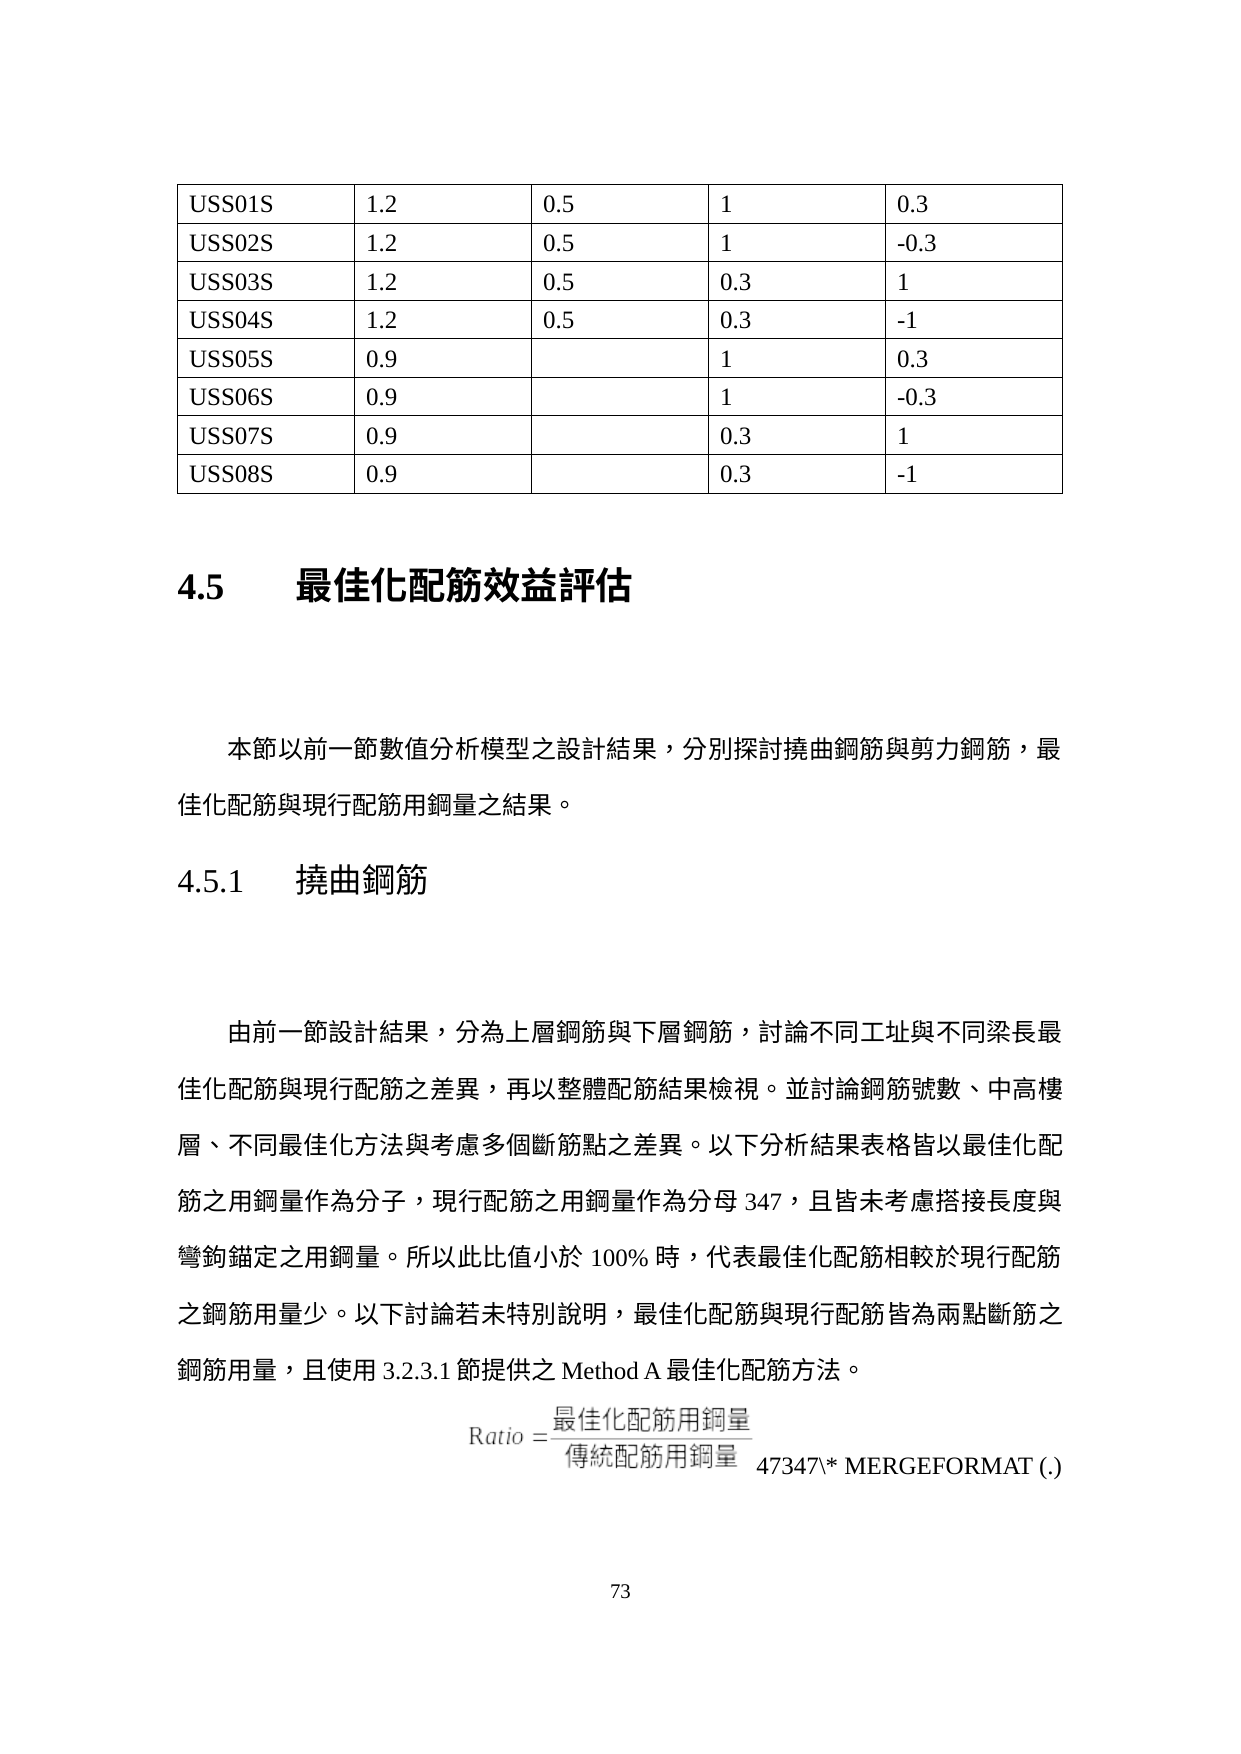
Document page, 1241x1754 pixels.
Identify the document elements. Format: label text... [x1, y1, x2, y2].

subtitle 最佳化配筋效益評估 [177, 545, 1063, 620]
table_cell 0.9 [355, 378, 531, 415]
table_cell 1 [709, 339, 885, 377]
table_cell 0.5 [532, 262, 708, 300]
table_cell -1 [886, 455, 1062, 492]
table_cell USS07S [178, 416, 354, 454]
table_cell USS06S [178, 378, 354, 415]
table_cell 0.3 [709, 301, 885, 338]
table_cell -0.3 [886, 224, 1062, 261]
table_cell USS03S [178, 262, 354, 300]
table_cell 1 [709, 185, 885, 223]
table_cell 0.5 [532, 185, 708, 223]
table_cell [532, 416, 708, 454]
table_cell [532, 378, 708, 415]
subtitle 撓曲鋼筋 [177, 841, 1063, 916]
table_cell 1 [709, 224, 885, 261]
table_cell 1 [709, 378, 885, 415]
table_cell 1.2 [355, 262, 531, 300]
table_cell [532, 339, 708, 377]
table_cell 1.2 [355, 301, 531, 338]
table_cell 0.3 [709, 416, 885, 454]
table_cell 0.3 [709, 262, 885, 300]
table_cell USS08S [178, 455, 354, 492]
text 由前一節設計結果，分為上層鋼筋與下層鋼筋，討論不同工址與不同梁長最佳化配筋與現行配筋之差異，再以整體配筋結果檢視。並討論鋼筋號數、中高樓層、不同最佳化方法與考慮多個斷筋點之差異。以下分析結果表格皆以最佳化配筋之用鋼量作為分子，現行配筋之用鋼量作為分母，且皆未考慮搭接長度與彎鉤錨定之用鋼量。所以此比值小於100% 時，代表最佳化配筋相較於現行配筋之鋼筋用量少。以下討論若未特別說明，最佳化配筋與現行配筋皆為兩點斷筋之鋼筋用量，且使用3.2.3.1節提供之Method A最佳化配筋方法。 [177, 1012, 1063, 1387]
table_cell 0.9 [355, 416, 531, 454]
table_cell 0.5 [532, 224, 708, 261]
table_cell 0.5 [532, 301, 708, 338]
table_cell -0.3 [886, 378, 1062, 415]
table_cell 0.3 [886, 185, 1062, 223]
table_cell 1.2 [355, 224, 531, 261]
table_cell USS02S [178, 224, 354, 261]
table_cell USS05S [178, 339, 354, 377]
table_cell USS01S [178, 185, 354, 223]
table_cell [532, 455, 708, 492]
table_cell 1 [886, 262, 1062, 300]
table_cell -1 [886, 301, 1062, 338]
table_cell 1 [886, 416, 1062, 454]
table_cell 0.3 [709, 455, 885, 492]
text 本節以前一節數值分析模型之設計結果，分別探討撓曲鋼筋與剪力鋼筋，最佳化配筋與現行配筋用鋼量之結果。 [177, 729, 1063, 823]
table_cell 0.9 [355, 339, 531, 377]
table_cell USS04S [178, 301, 354, 338]
table_cell 0.3 [886, 339, 1062, 377]
table_cell 0.9 [355, 455, 531, 492]
table_cell 1.2 [355, 185, 531, 223]
